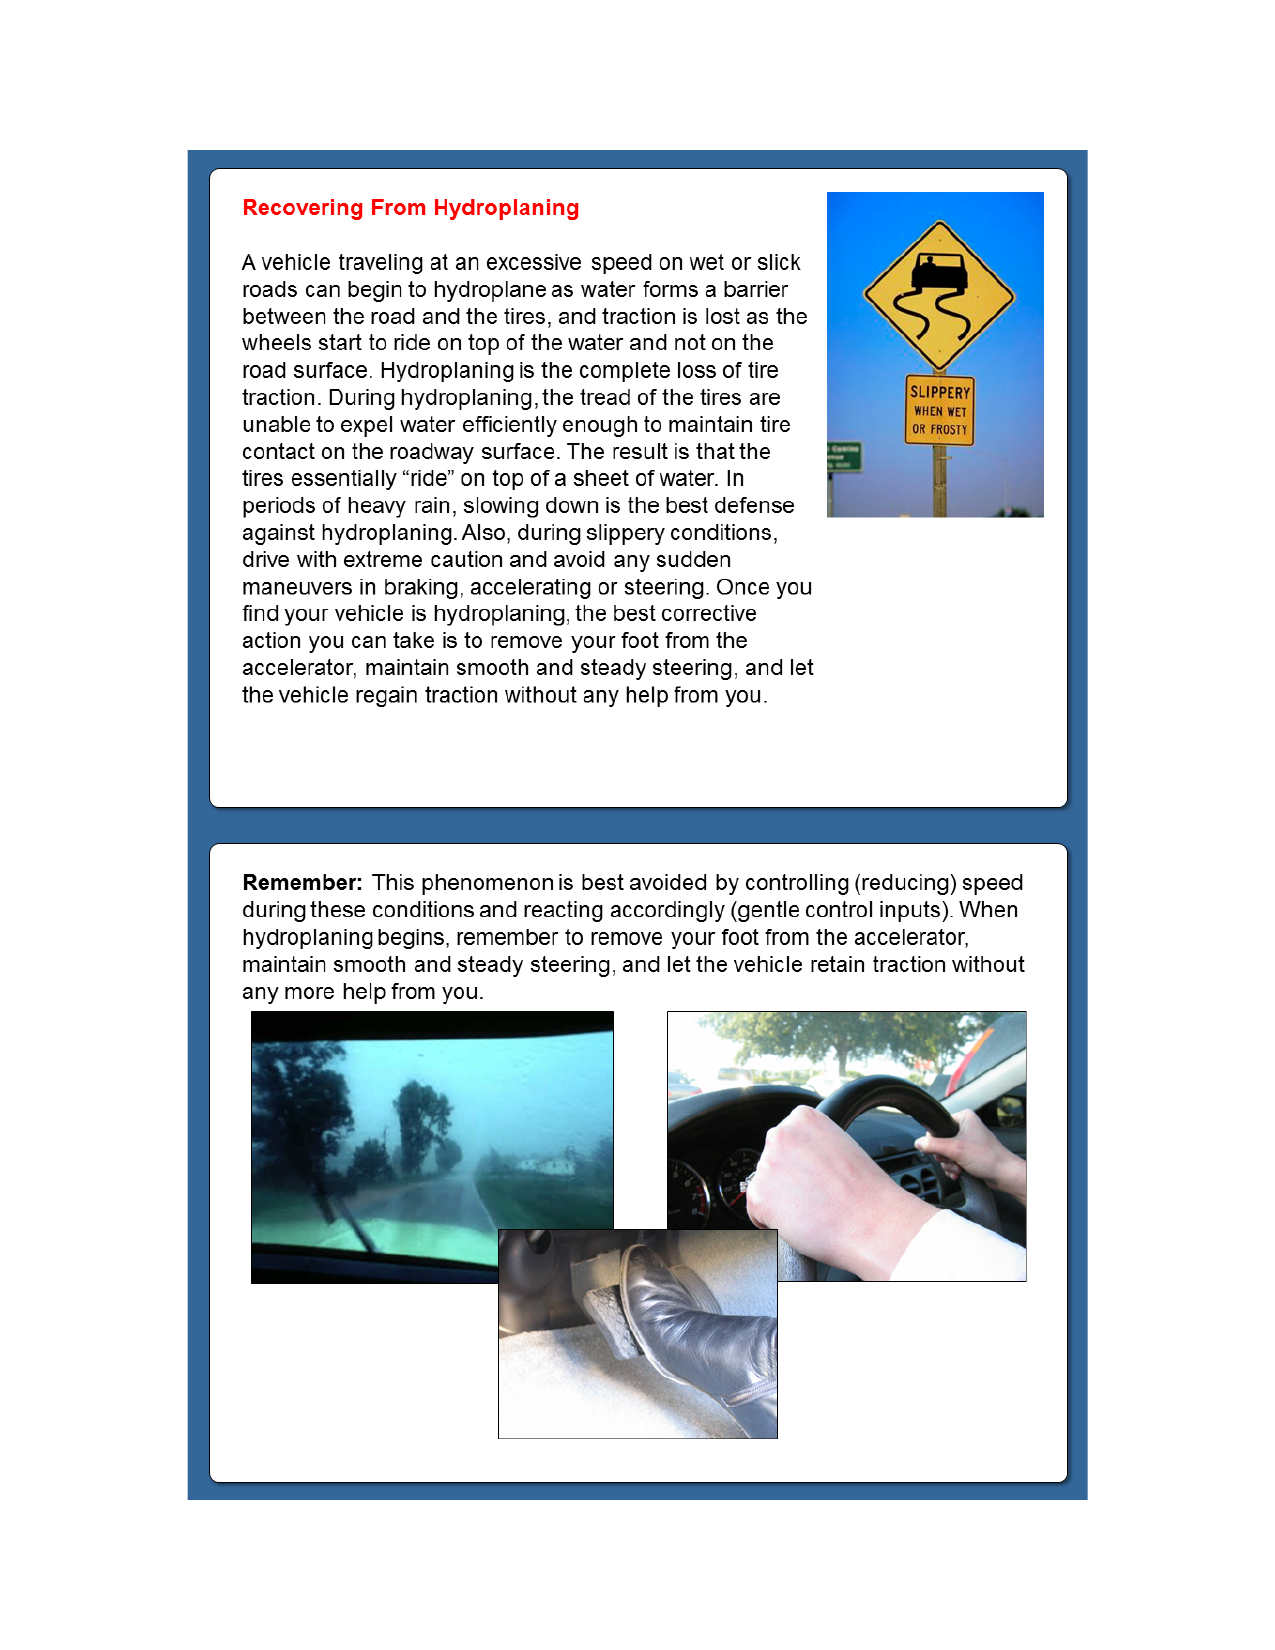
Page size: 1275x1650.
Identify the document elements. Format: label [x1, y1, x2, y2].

picture [187, 150, 1088, 1500]
